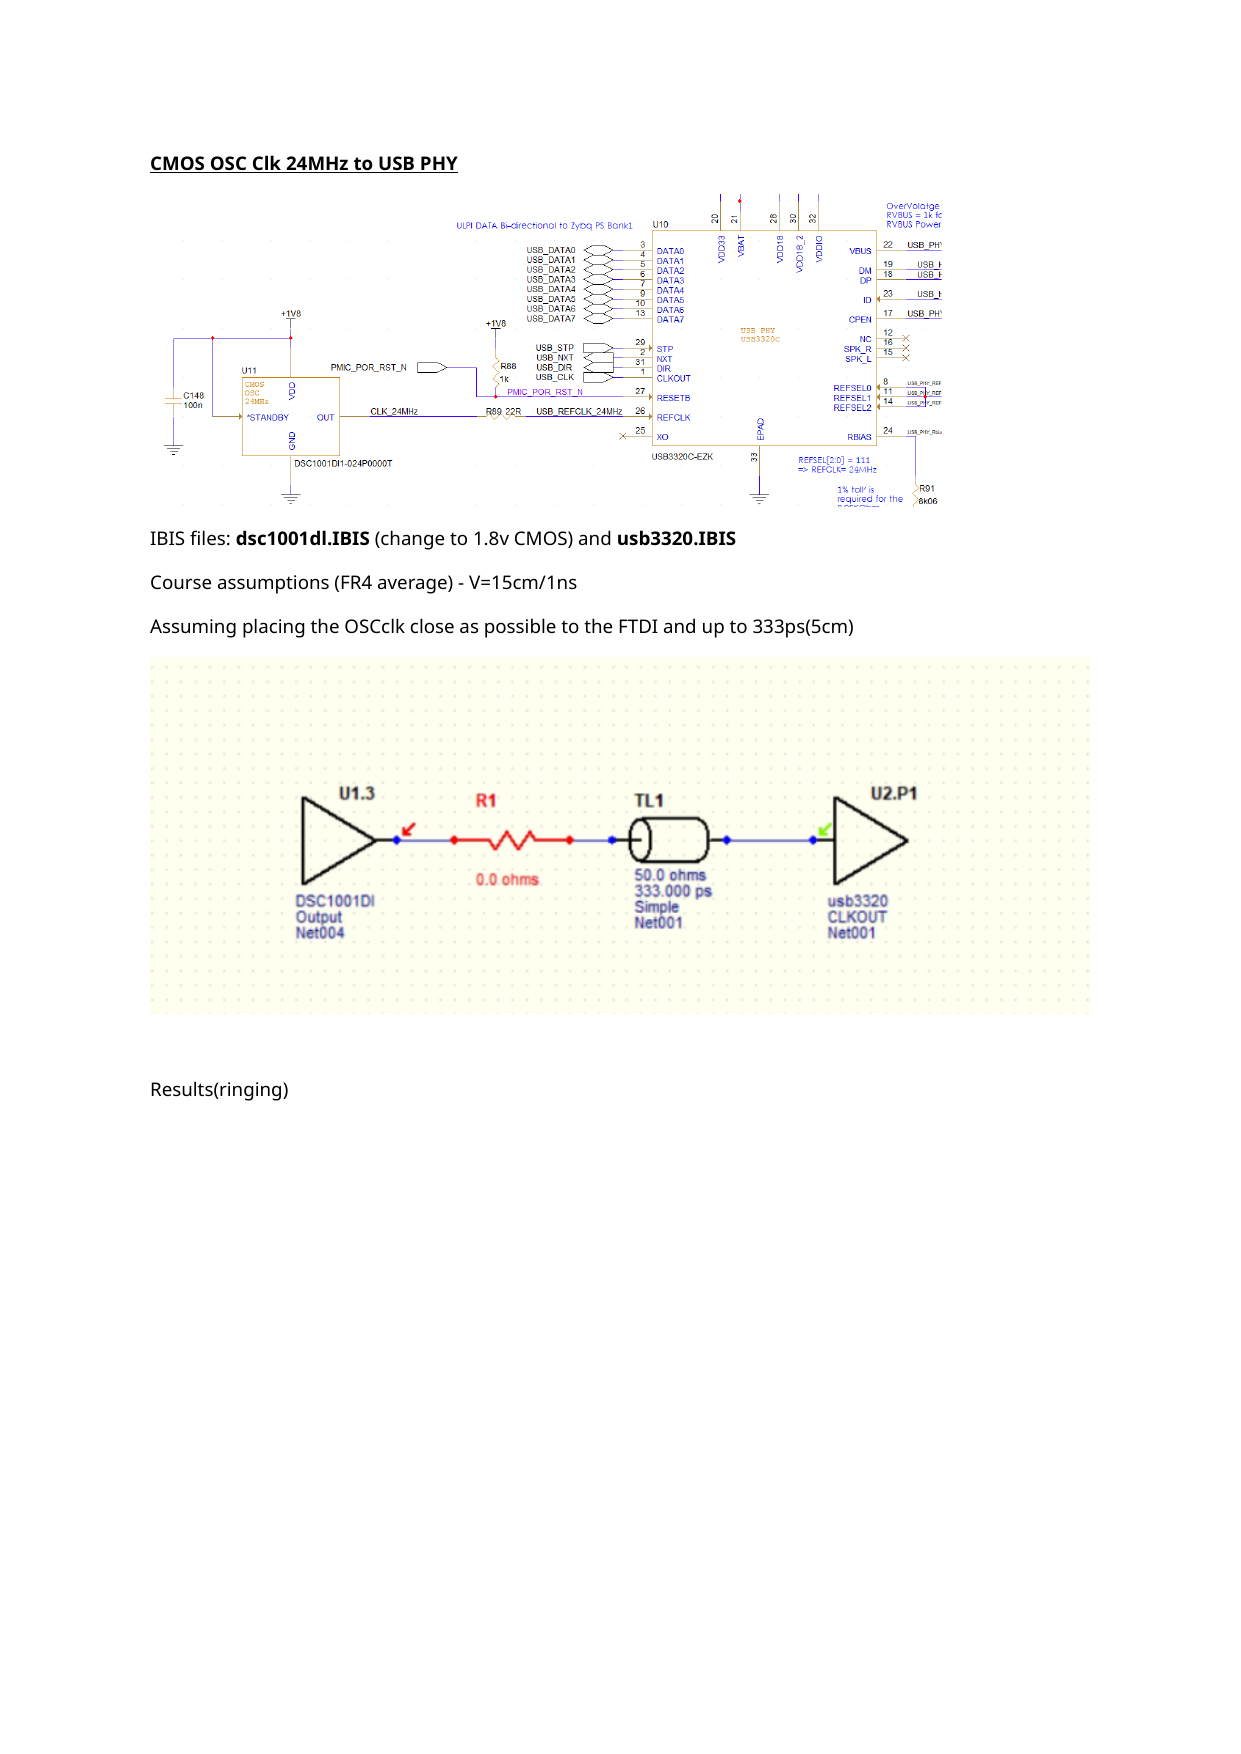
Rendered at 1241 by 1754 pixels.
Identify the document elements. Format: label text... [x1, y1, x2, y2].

text CMOS OSC Clk 24MHz to USB PHY [150, 150, 1090, 176]
text Course assumptions (FR4 average) - V=15cm/1ns [150, 569, 1090, 595]
text Results(ringing) [150, 1076, 1090, 1102]
picture [150, 657, 1091, 1014]
text IBIS files: dsc1001dl.IBIS (change to 1.8v CMOS) and usb3320.IBIS [150, 525, 1090, 551]
text Assuming placing the OSCclk close as possible to the FTDI and up to 333ps(5cm) [150, 613, 1090, 639]
picture [150, 194, 942, 507]
